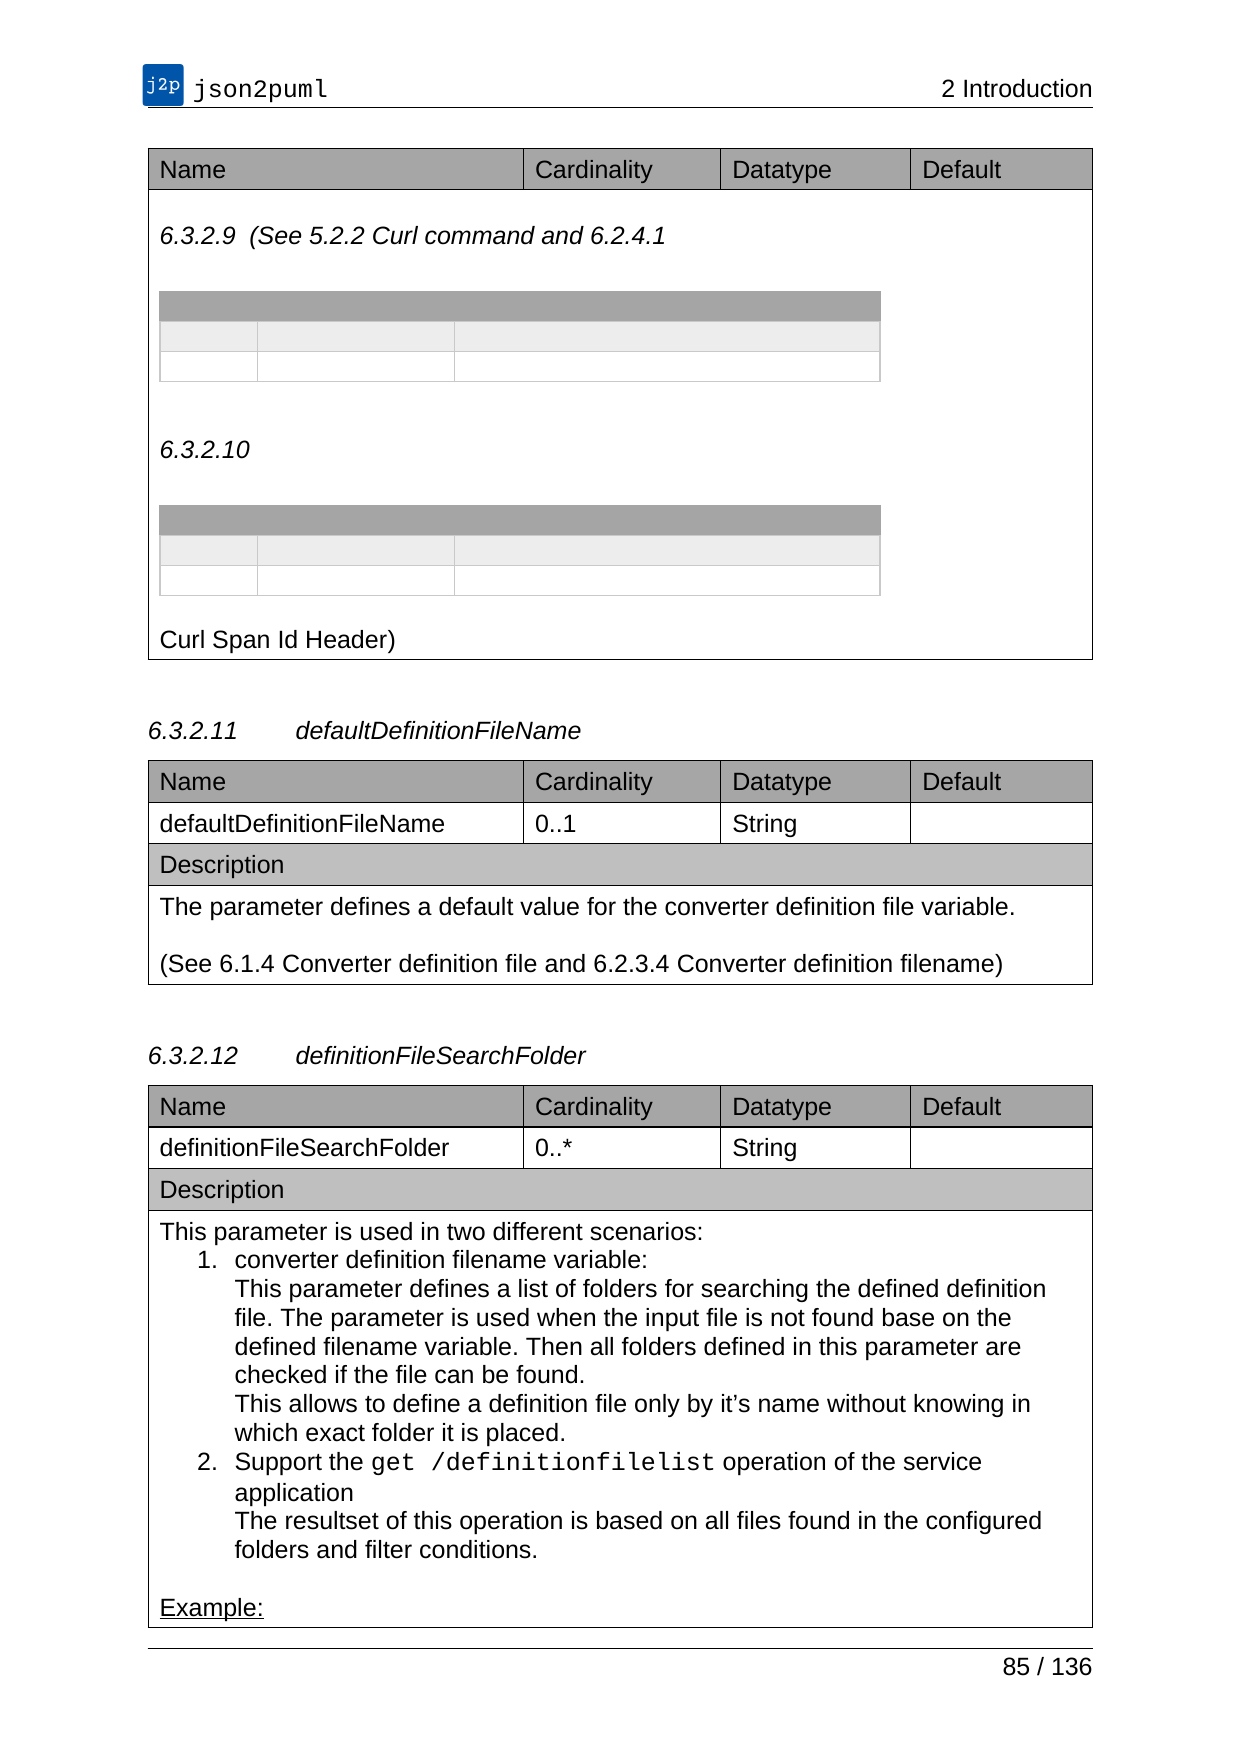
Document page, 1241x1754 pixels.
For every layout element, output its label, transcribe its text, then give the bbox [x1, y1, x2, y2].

table_cell [911, 1128, 1092, 1168]
subtitle defaultDefinitionFileName [148, 716, 1093, 745]
table_cell 0..1 [524, 803, 720, 843]
table_header Datatype [721, 149, 910, 189]
table_header Default [911, 149, 1092, 189]
table_cell [911, 803, 1092, 843]
table_header Datatype [721, 1086, 910, 1126]
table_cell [149, 190, 1092, 659]
table_cell 0..* [524, 1128, 720, 1168]
picture [142, 64, 184, 106]
table_cell definitionFileSearchFolder [149, 1128, 523, 1168]
table_cell Description [149, 844, 1092, 885]
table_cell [149, 1211, 1092, 1627]
table_header Name [149, 761, 523, 802]
subtitle definitionFileSearchFolder [148, 1041, 1093, 1070]
table_header Cardinality [524, 761, 720, 802]
table_cell String [721, 1128, 910, 1168]
table_cell defaultDefinitionFileName [149, 803, 523, 843]
table_header Cardinality [524, 149, 720, 189]
table_cell String [721, 803, 910, 843]
table_header Datatype [721, 761, 910, 802]
table_header Default [911, 1086, 1092, 1126]
table_header Default [911, 761, 1092, 802]
table_header Name [149, 1086, 523, 1126]
table_header Name [149, 149, 523, 189]
table_cell Description [149, 1169, 1092, 1210]
table_cell The parameter defines a default value for the converter definition file variable. (See 6.1.4 Converter definition file and 6.2.3.4 Converter definition filename) [149, 886, 1092, 984]
table_header Cardinality [524, 1086, 720, 1126]
